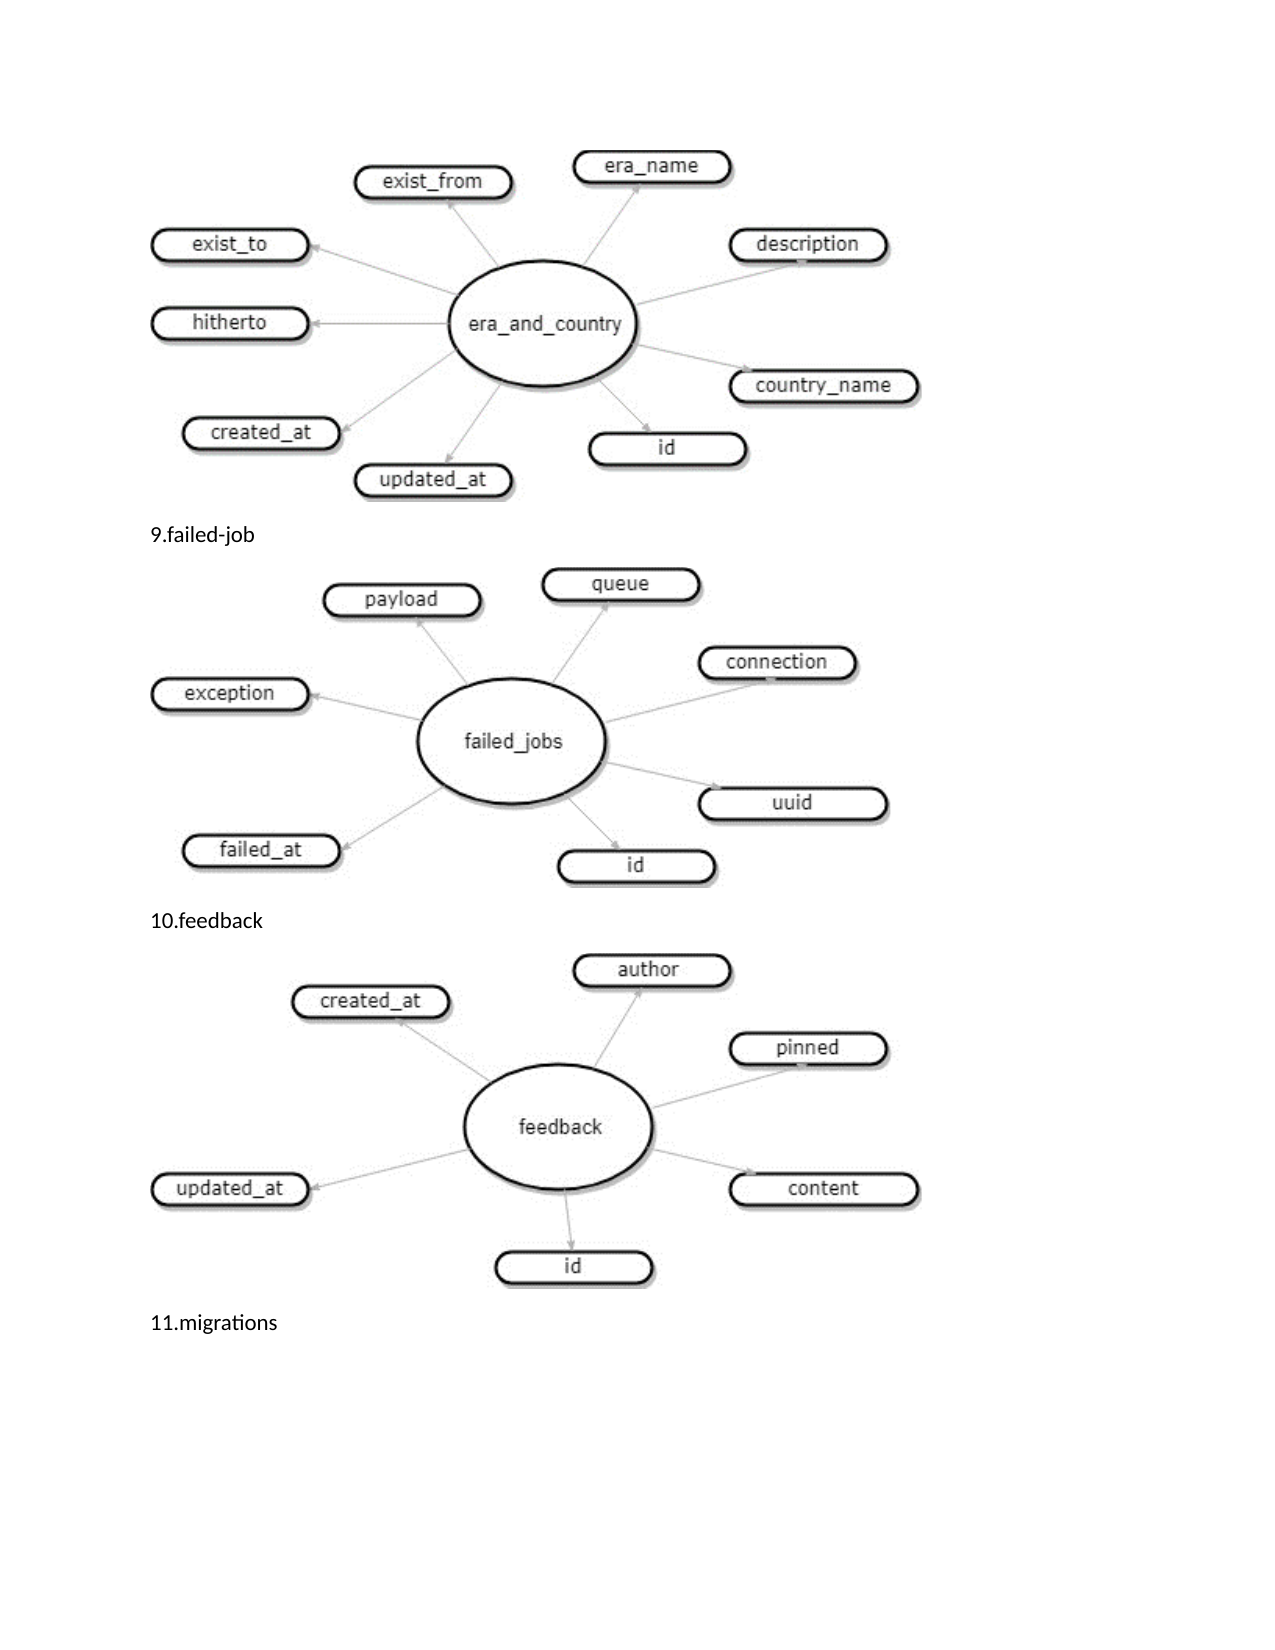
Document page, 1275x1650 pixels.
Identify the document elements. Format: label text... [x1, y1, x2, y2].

picture [150, 150, 922, 502]
picture [150, 953, 922, 1289]
picture [150, 567, 891, 888]
text 9.failed-job [150, 520, 1125, 548]
text 11.migrations [150, 1308, 1125, 1336]
text 10.feedback [150, 906, 1125, 934]
